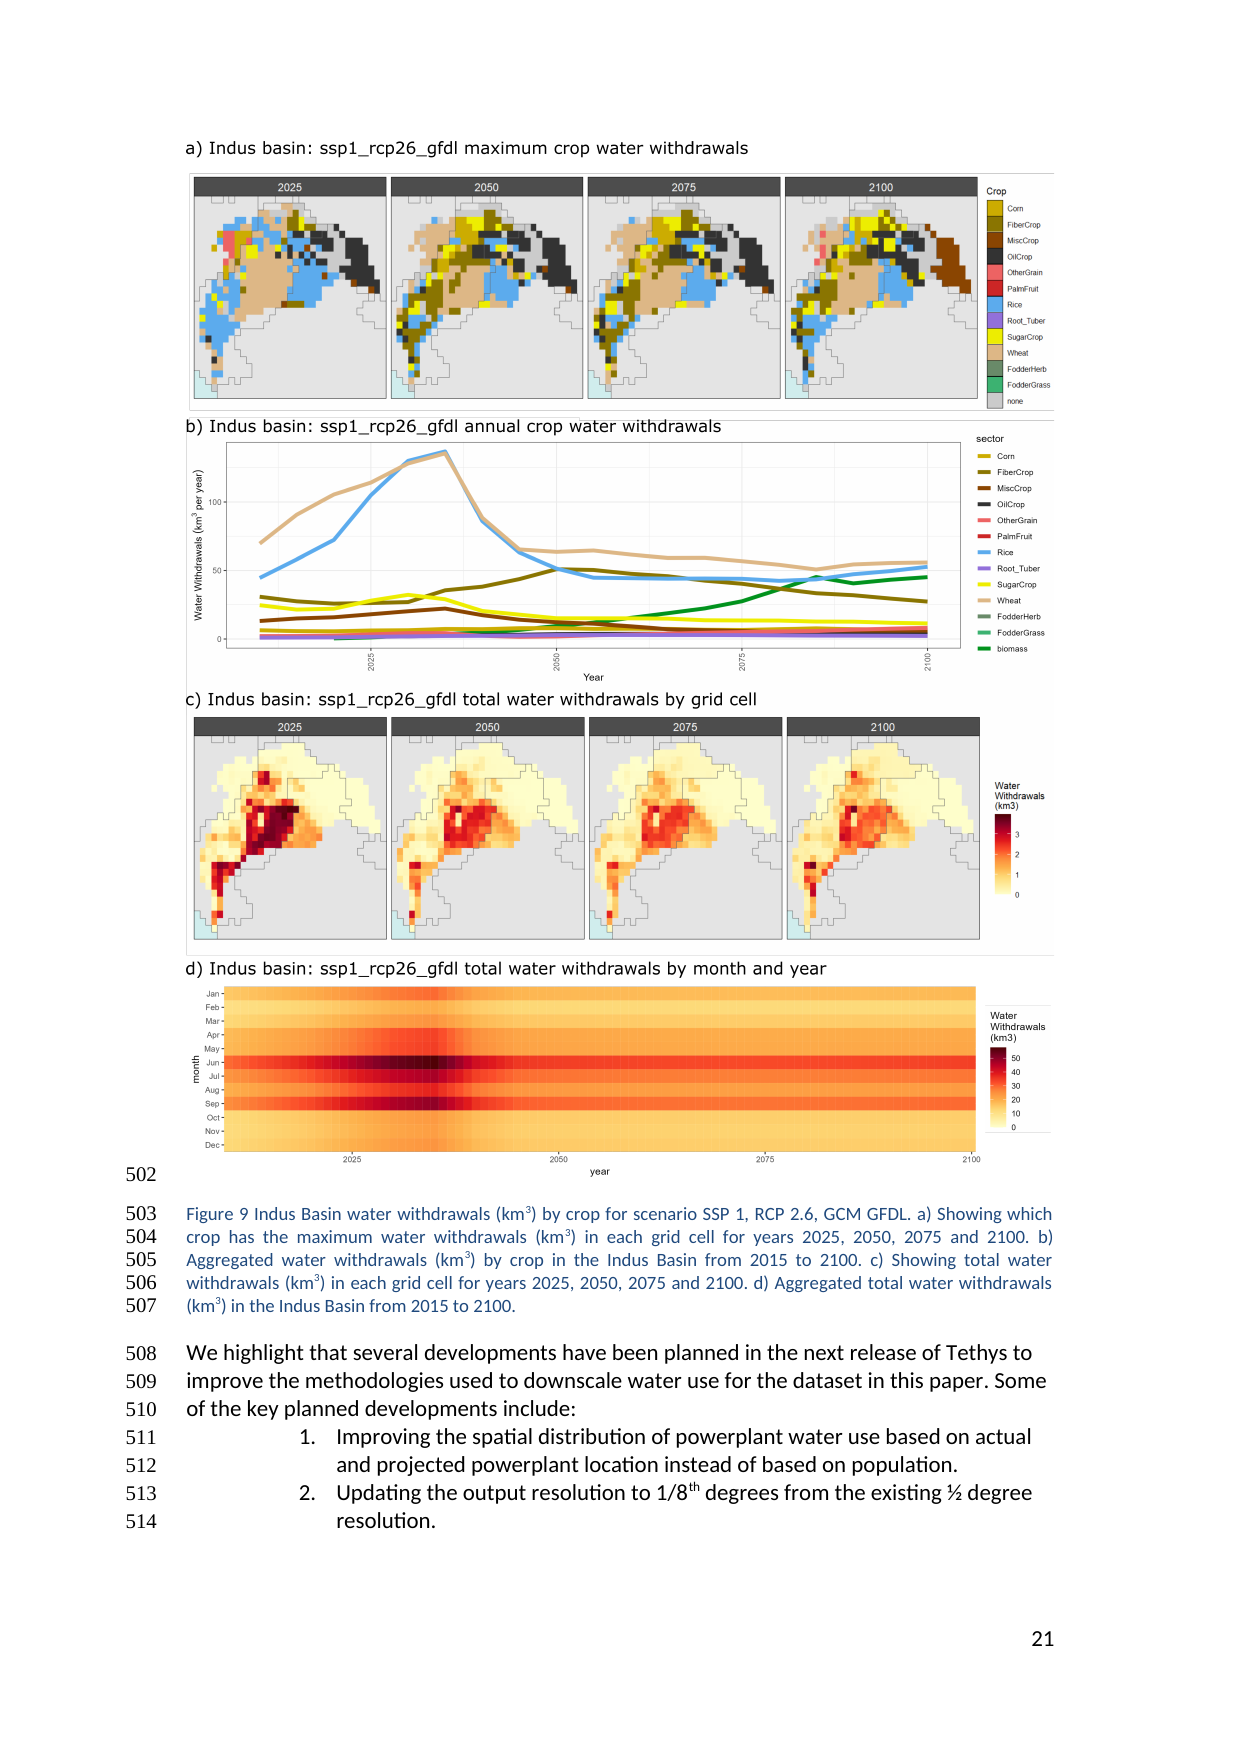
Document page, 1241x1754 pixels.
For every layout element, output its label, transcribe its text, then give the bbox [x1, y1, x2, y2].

list Updating the output resolution to 1/8th degrees from the existing ½ degree resolution. [298, 1478, 1054, 1534]
list Improving the spatial distribution of powerplant water use based on actual and projected powerplant location instead of based on population. [298, 1422, 1054, 1478]
text We highlight that several developments have been planned in the next release of Tethys to improve the methodologies used to downscale water use for the dataset in this paper. Some of the key planned developments include: [186, 1338, 1054, 1422]
picture [186, 141, 1055, 1182]
